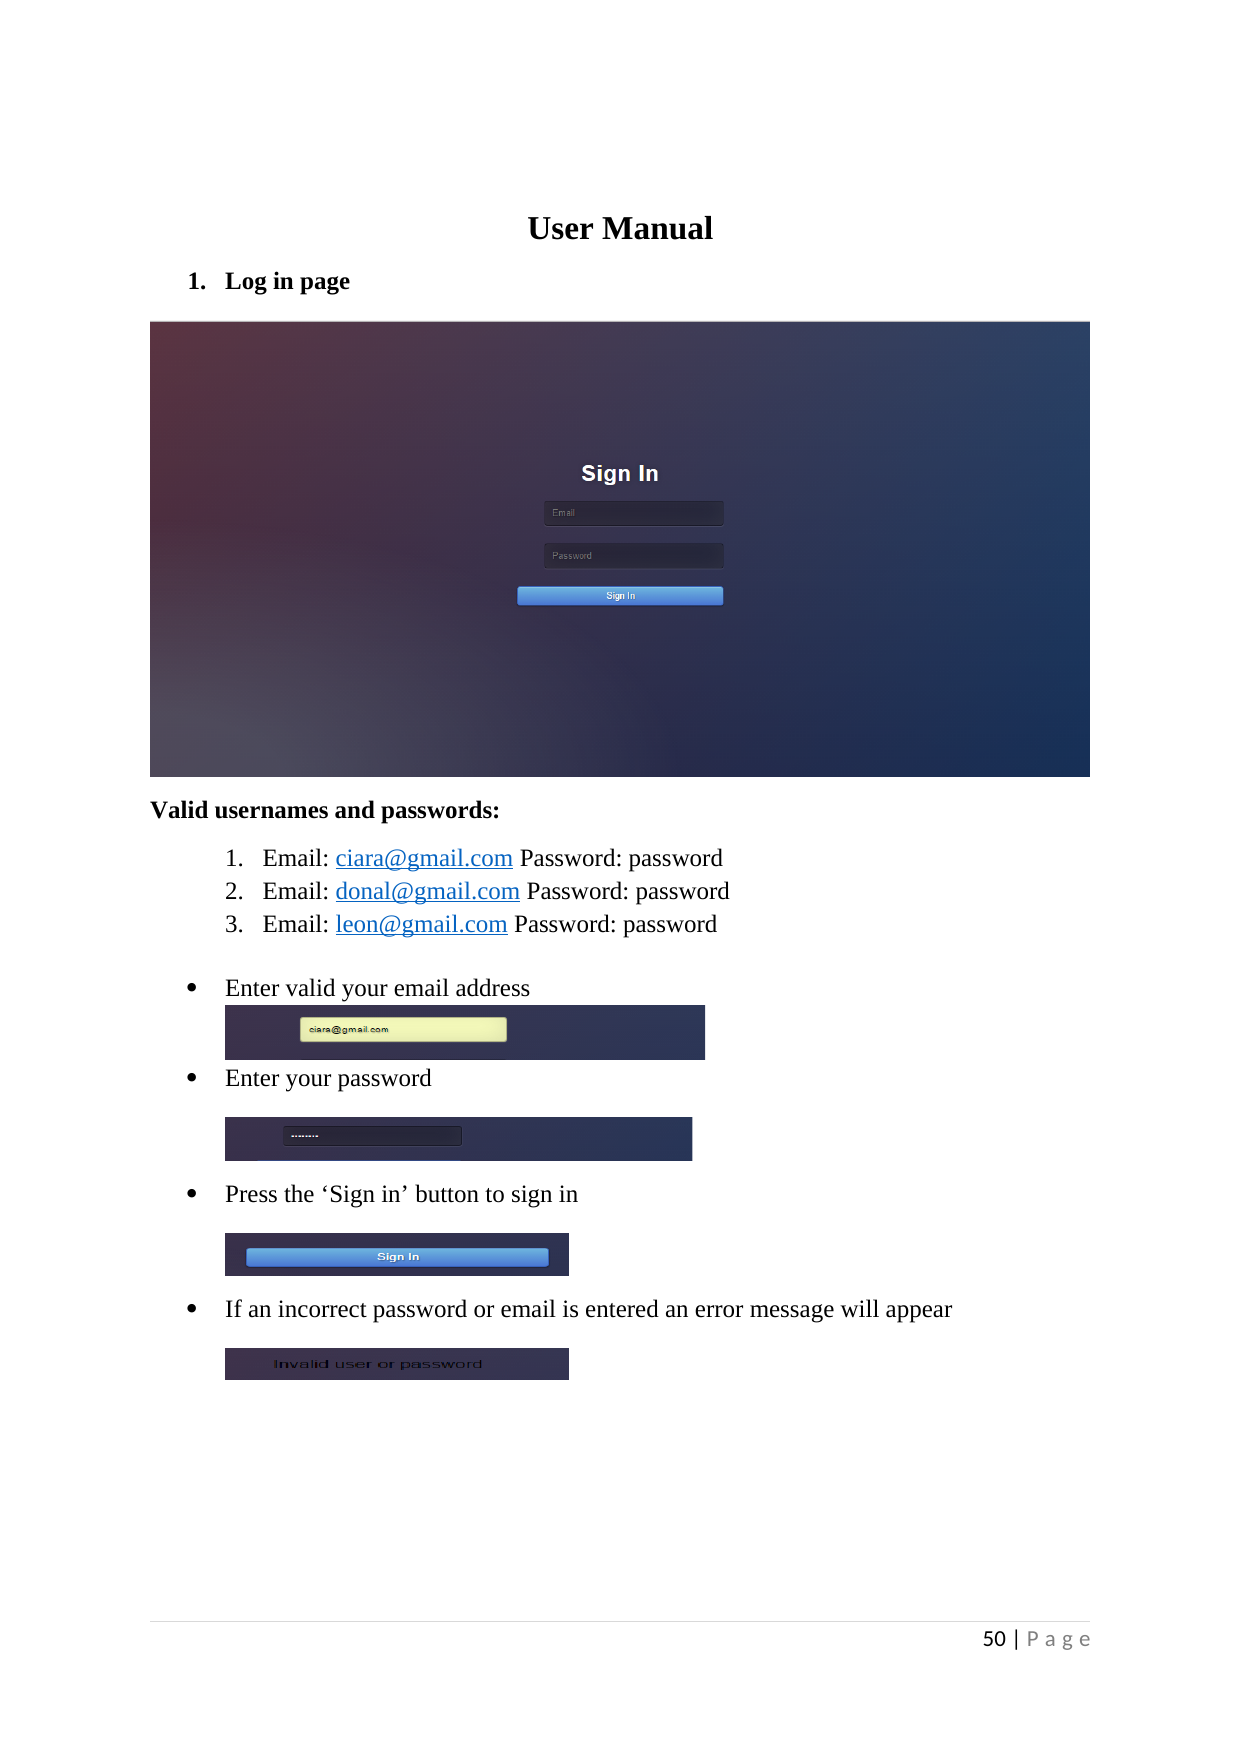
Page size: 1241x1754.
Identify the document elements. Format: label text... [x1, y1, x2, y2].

list Email: leon@gmail.com Password: password [225, 909, 1090, 937]
list Email: ciara@gmail.com Password: password [225, 843, 1090, 871]
picture [225, 1348, 569, 1380]
list If an incorrect password or email is entered an error message will appear [187, 1294, 1090, 1323]
text User Manual [150, 208, 1090, 246]
picture [225, 1233, 569, 1276]
picture [225, 1005, 706, 1060]
picture [150, 320, 1090, 777]
list Enter valid your email address [187, 973, 1090, 1002]
list Press the ‘Sign in’ button to sign in [187, 1179, 1090, 1208]
text Valid usernames and passwords: [150, 795, 1090, 824]
list Email: donal@gmail.com Password: password [225, 876, 1090, 904]
picture [225, 1117, 693, 1161]
list Enter your password [187, 1063, 1090, 1092]
list Log in page [187, 266, 1090, 295]
